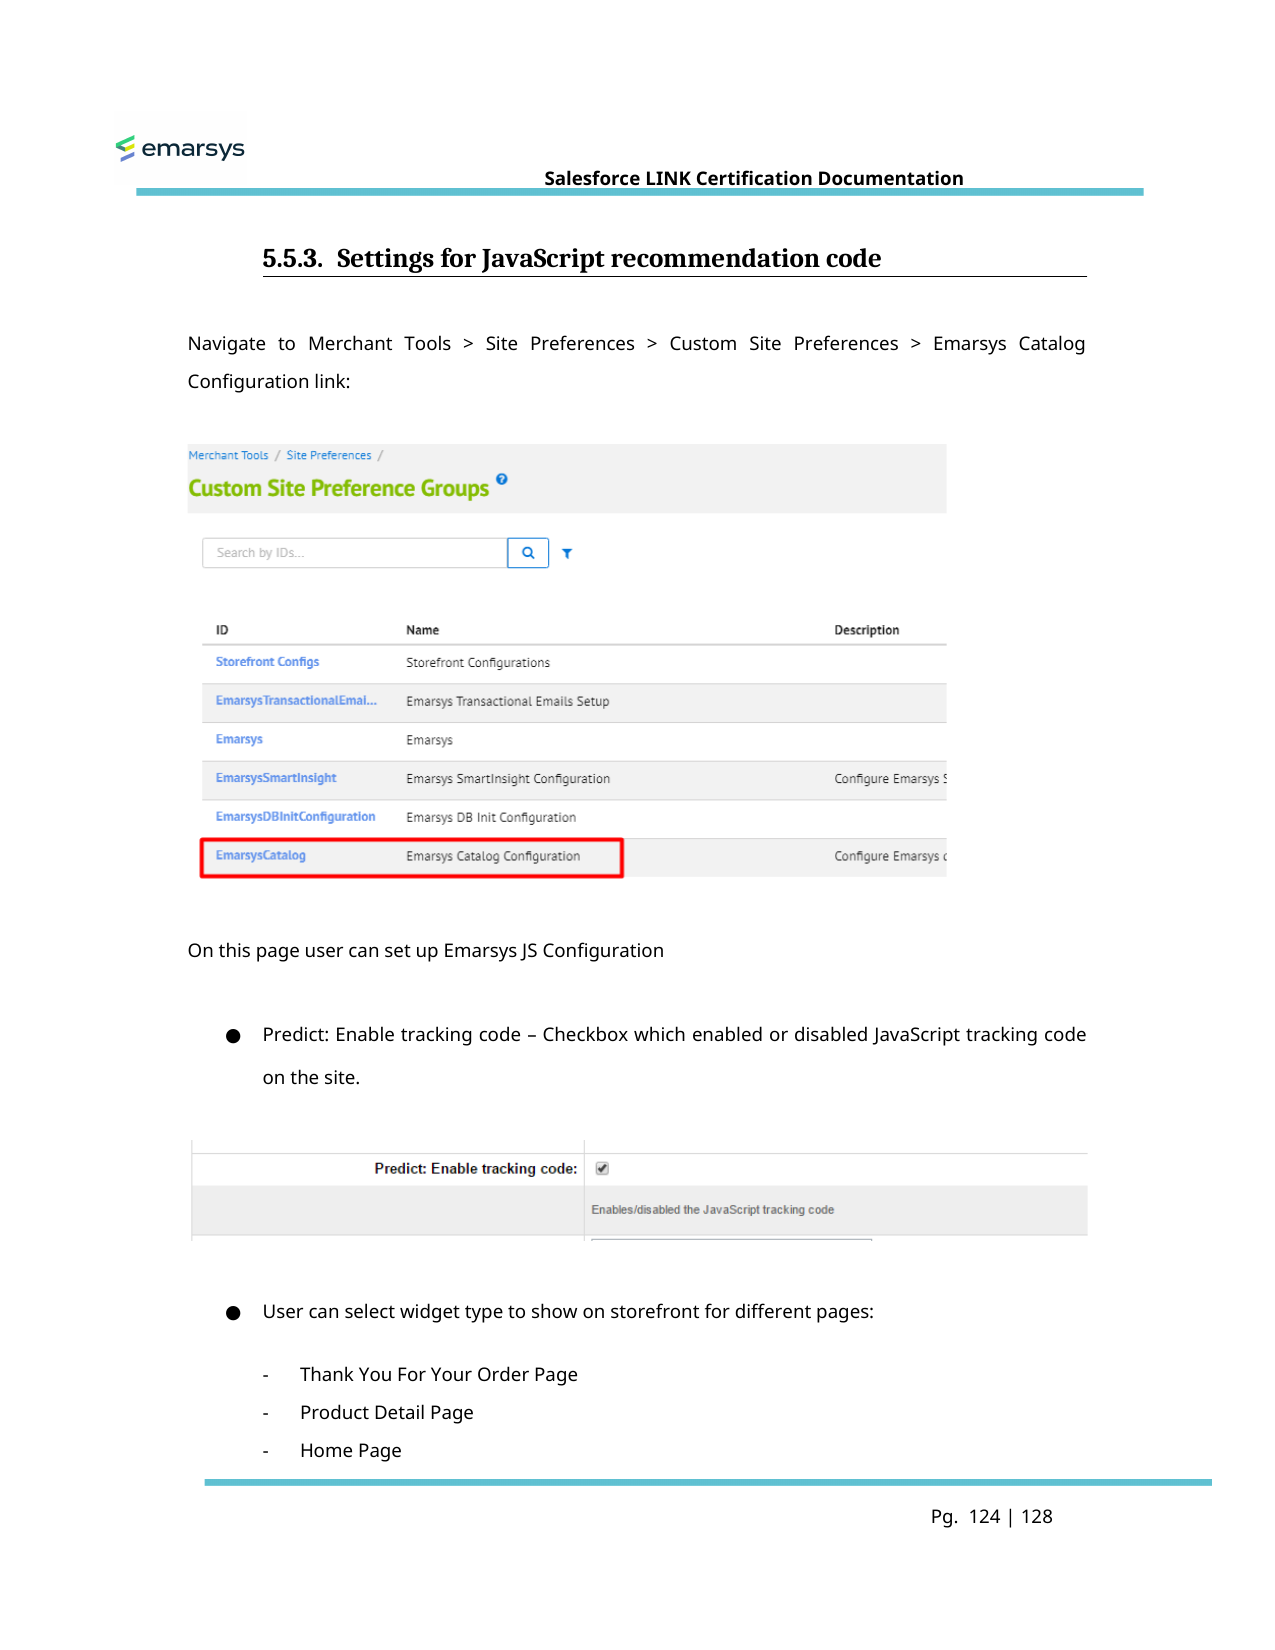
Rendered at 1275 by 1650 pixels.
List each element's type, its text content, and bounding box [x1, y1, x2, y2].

picture [113, 111, 247, 185]
list Predict: Enable tracking code – Checkbox which enabled or disabled JavaScript tracking code on the site. [225, 1013, 1087, 1090]
list Home Page [262, 1438, 1087, 1463]
picture [187, 1140, 1088, 1241]
subtitle Settings for JavaScript recommendation code [262, 243, 1087, 277]
text Navigate to Merchant Tools > Site Preferences > Custom Site Preferences > Emarsys Catalog Configuration link: [187, 330, 1087, 394]
text On this page user can set up Emarsys JS Configuration [187, 938, 1087, 963]
picture [187, 444, 947, 888]
list User can select widget type to show on storefront for different pages: [225, 1291, 1087, 1330]
list Product Detail Page [262, 1399, 1087, 1425]
picture [204, 1479, 1212, 1486]
list Thank You For Your Order Page [262, 1361, 1087, 1387]
picture [136, 188, 1144, 196]
